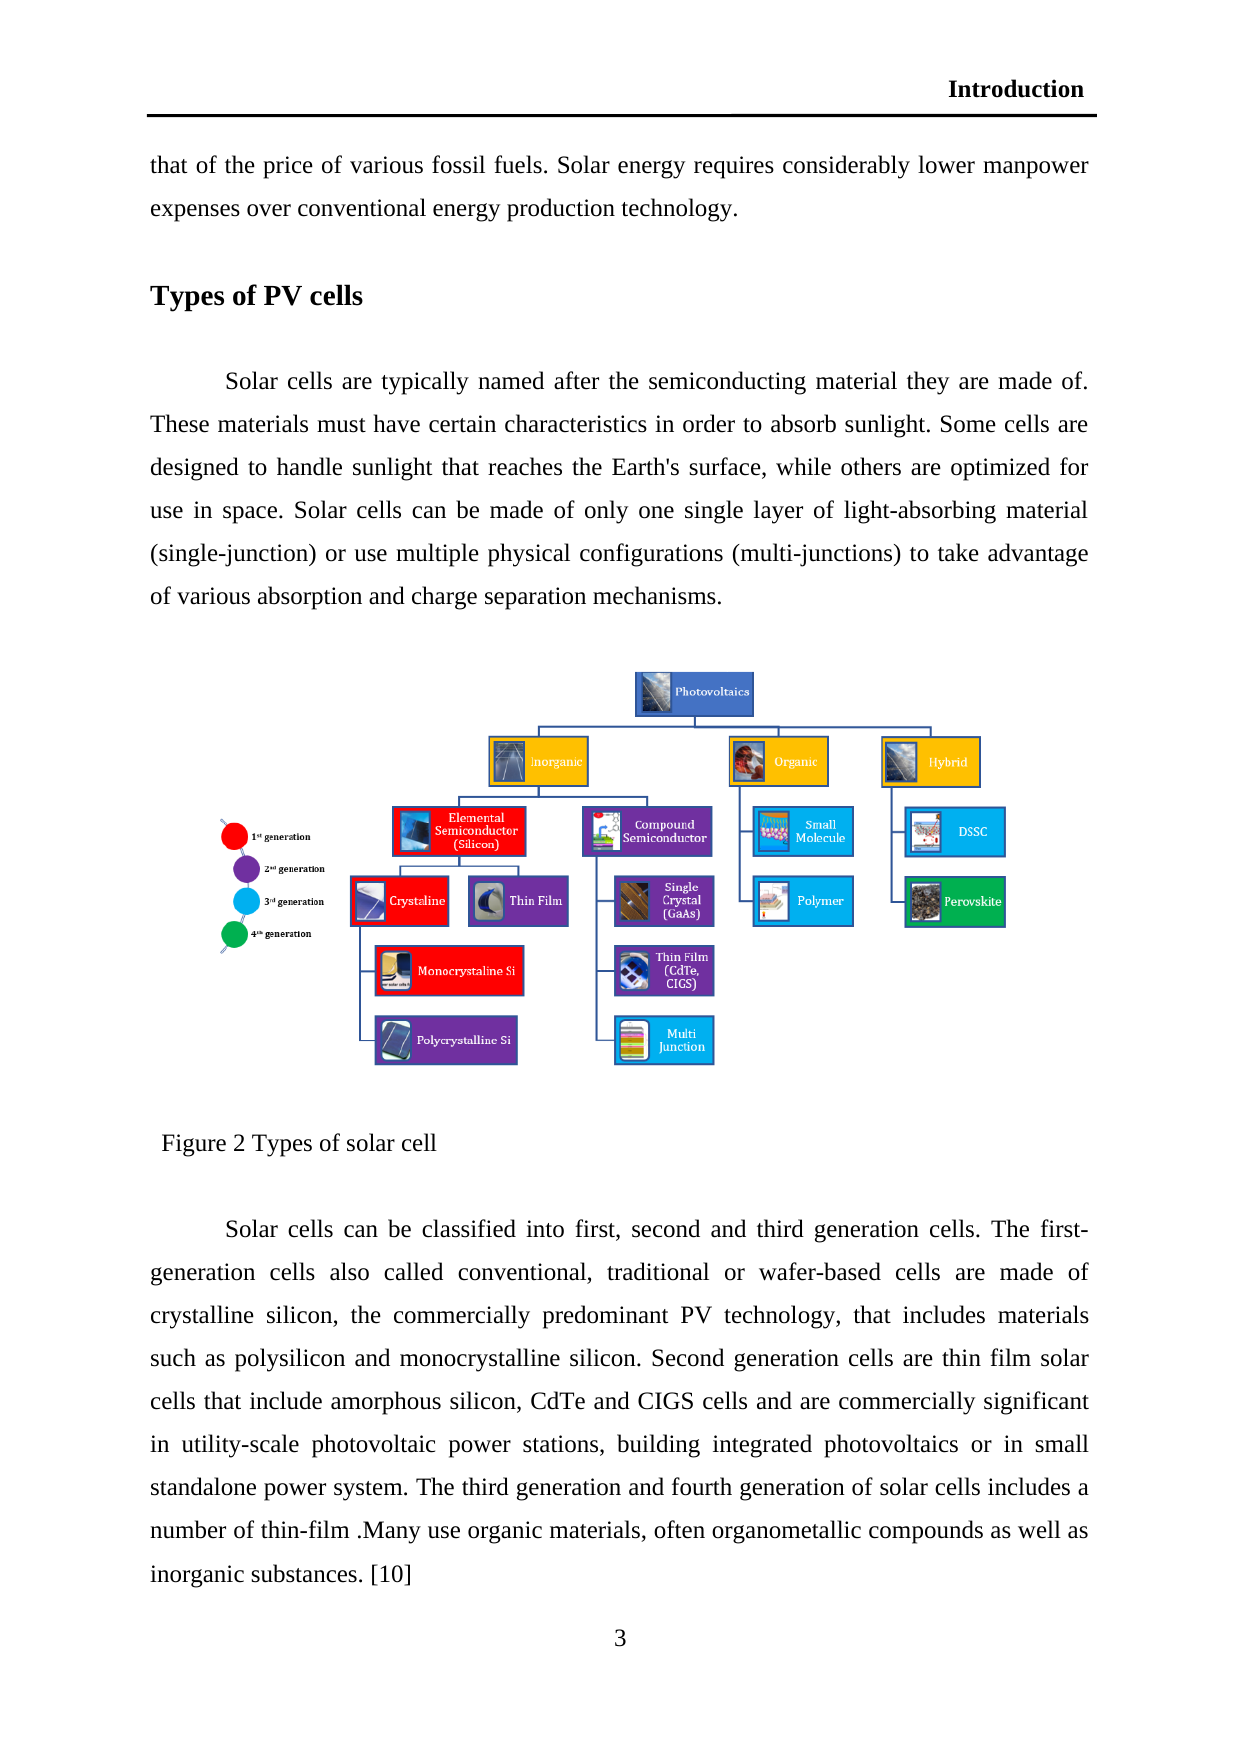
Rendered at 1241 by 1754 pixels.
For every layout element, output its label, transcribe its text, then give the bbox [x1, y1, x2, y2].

subtitle Types of PV cells [150, 278, 1090, 311]
text Solar cells are typically named after the semiconducting material they are made of. These materials must have certain characteristics in order to absorb sunlight. Some cells are designed to handle sunlight that reaches the Earth's surface, while others are optimized for use in space. Solar cells can be made of only one single layer of light-absorbing material (single-junction) or use multiple physical configurations (multi-junctions) to take advantage of various absorption and charge separation mechanisms. [150, 366, 1090, 610]
text Solar cells can be classified into first, second and third generation cells. The first-generation cells also called conventional, traditional or wafer-based cells are made of crystalline silicon, the commercially predominant PV technology, that includes materials such as polysilicon and monocrystalline silicon. Second generation cells are thin film solar cells that include amorphous silicon, CdTe and CIGS cells and are commercially significant in utility-scale photovoltaic power stations, building integrated photovoltaics or in small standalone power system. The third generation and fourth generation of solar cells includes a number of thin-film .Many use organic materials, often organometallic compounds as well as inorganic substances. [10] [150, 1214, 1090, 1587]
table_header [150, 641, 1090, 1128]
table_cell Figure 2 Types of solar cell [150, 1128, 1090, 1214]
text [150, 150, 1090, 222]
picture [206, 670, 1035, 1084]
